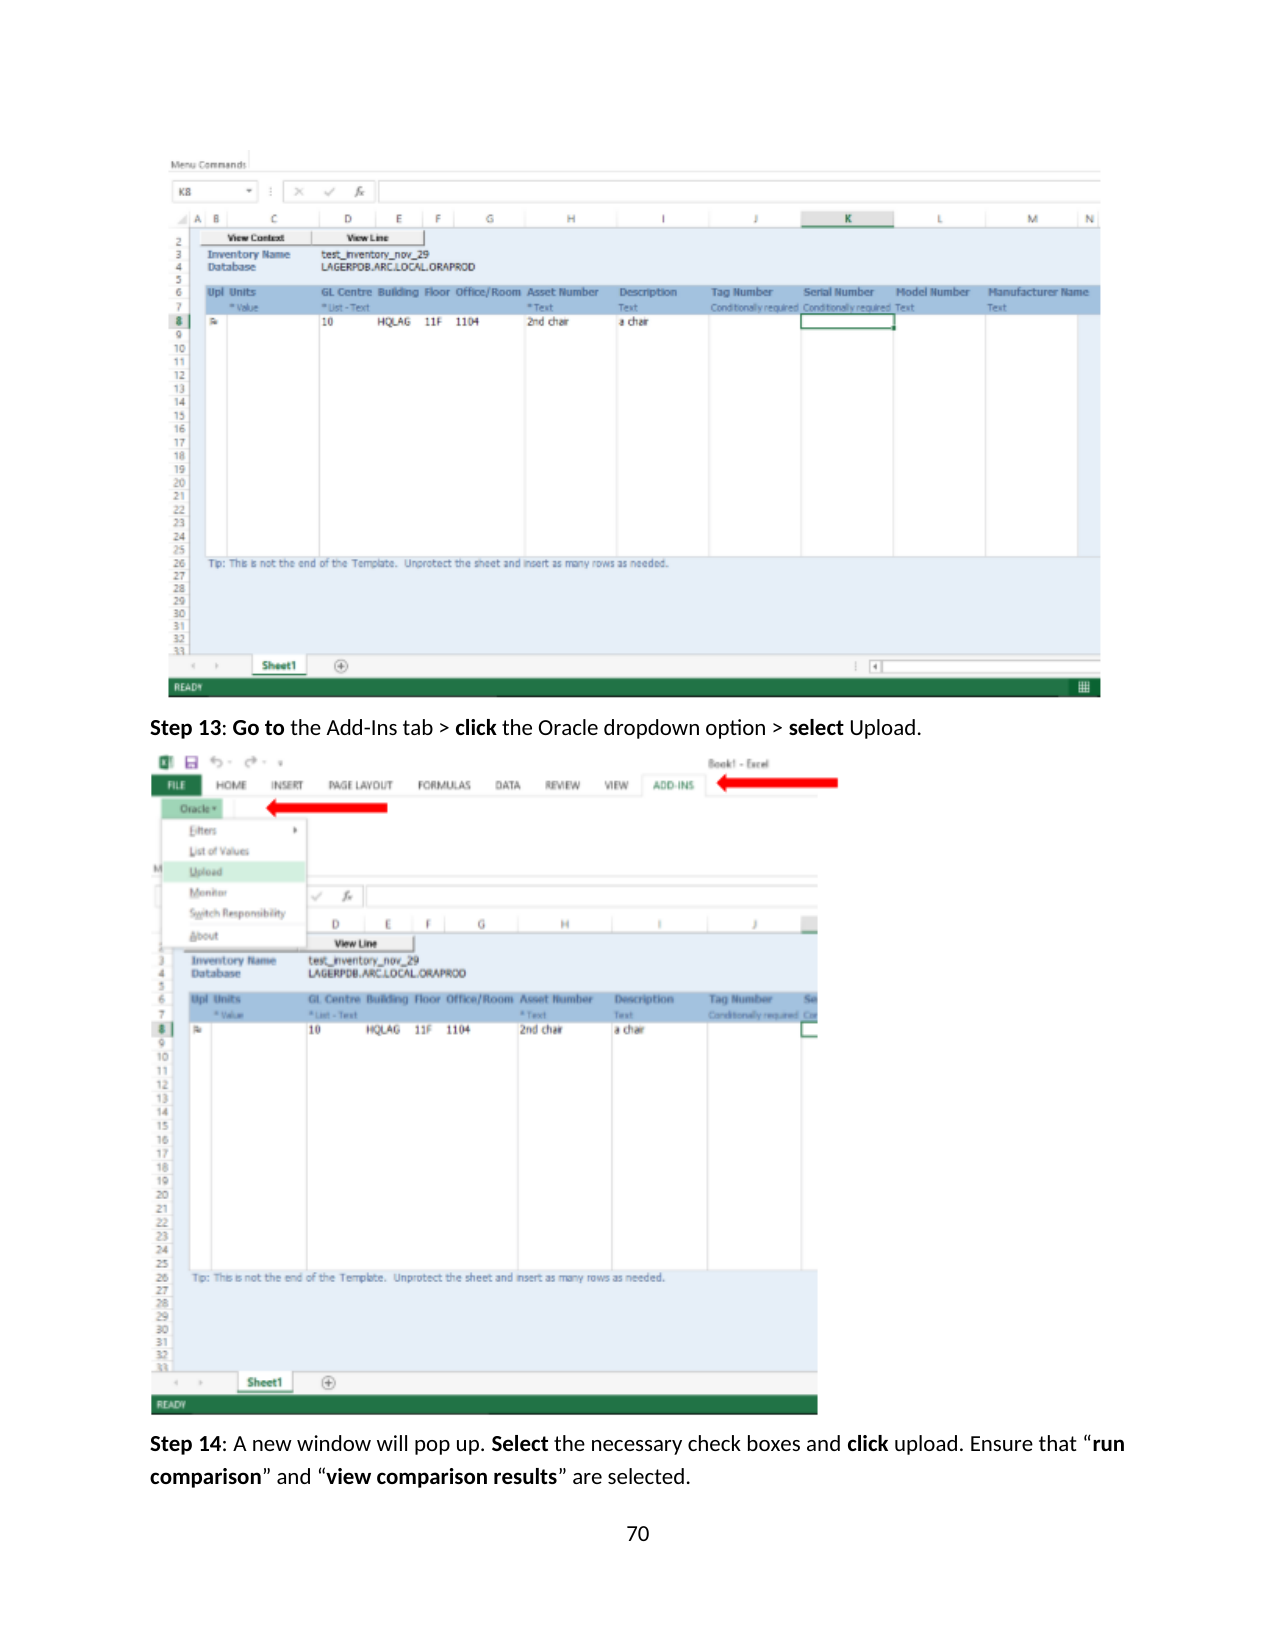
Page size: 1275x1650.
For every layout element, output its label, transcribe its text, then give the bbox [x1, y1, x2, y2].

text Step 14: A new window will pop up. Select the necessary check boxes and click upload. Ensure that “run comparison” and “view comparison results” are selected. [150, 1429, 1125, 1490]
picture [150, 745, 846, 1426]
text Step 13: Go to the Add-Ins tab > click the Oracle dropdown option > select Upload. [150, 713, 1125, 742]
picture [150, 150, 1121, 710]
